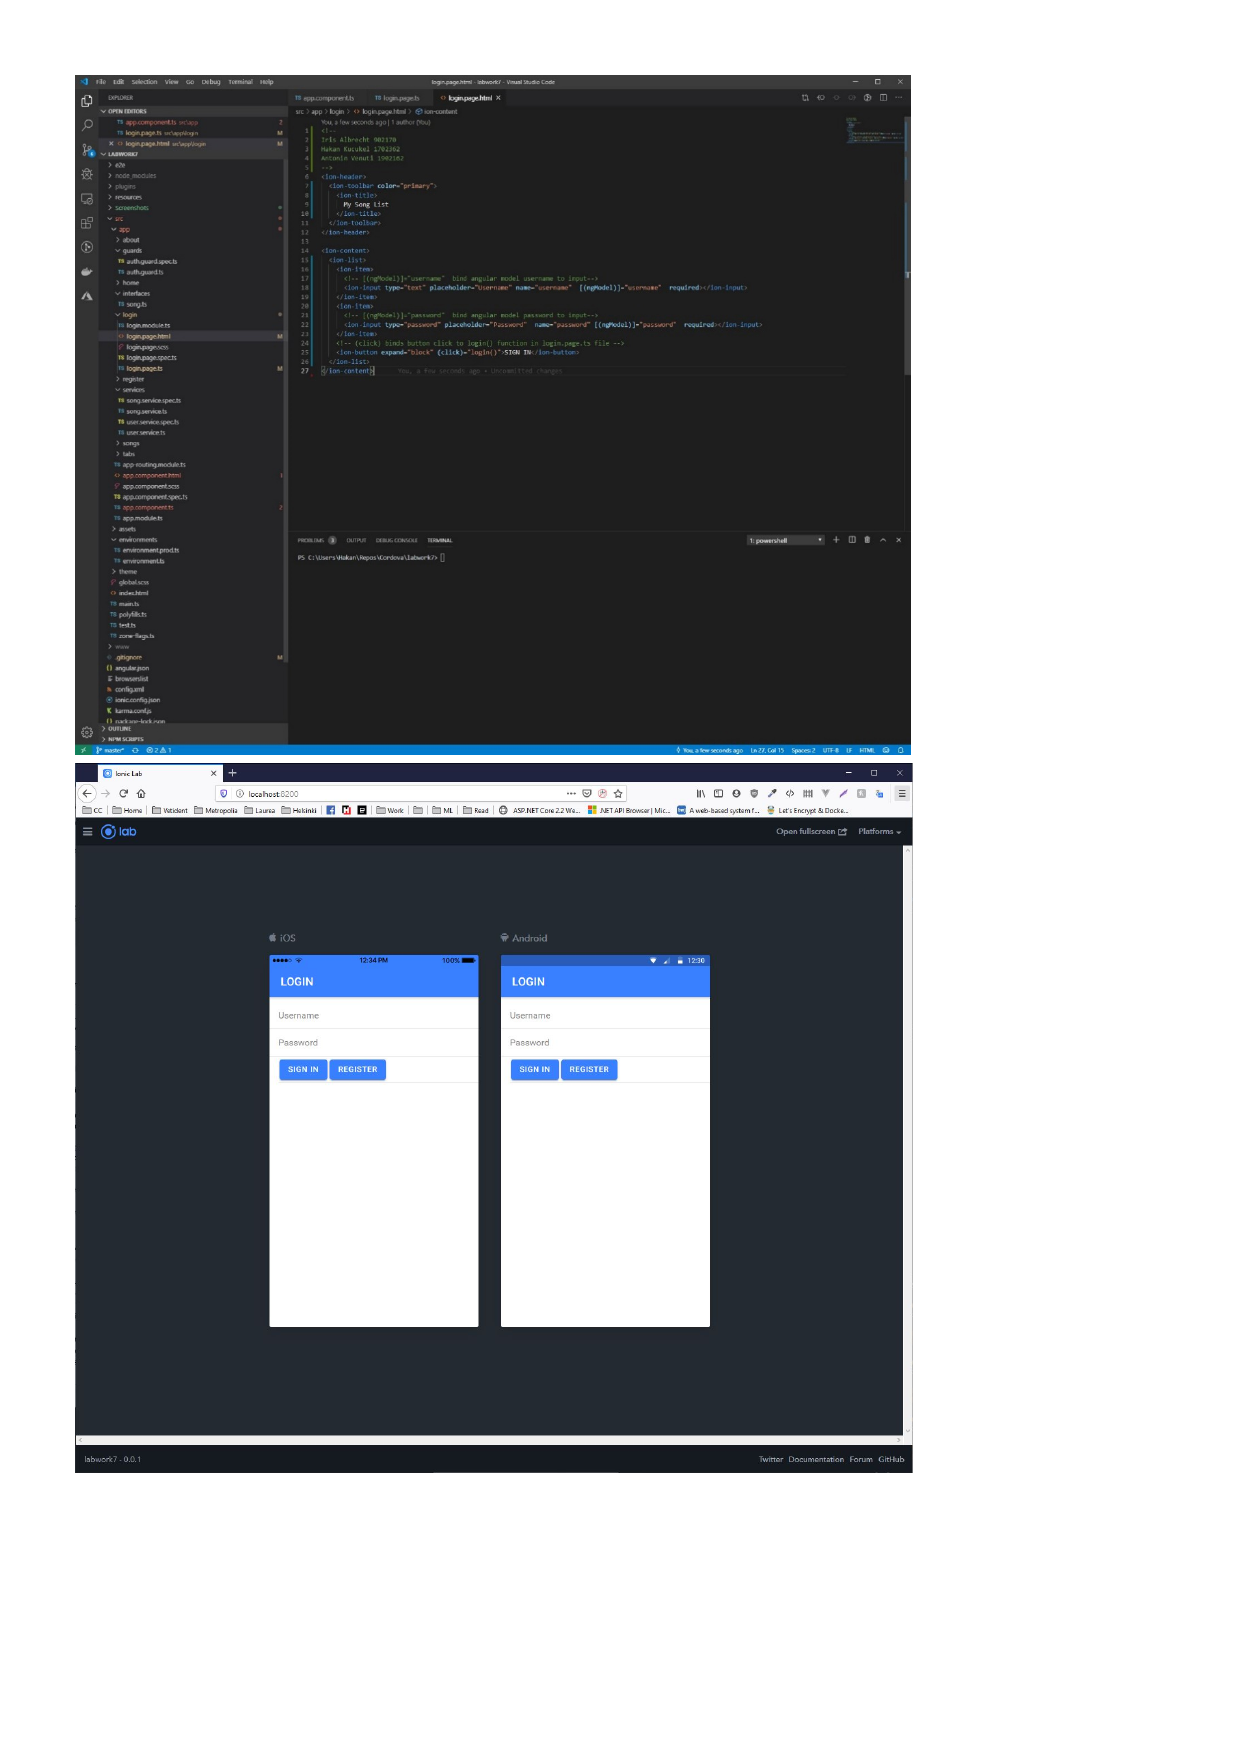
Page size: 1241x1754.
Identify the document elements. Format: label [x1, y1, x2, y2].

picture [75, 763, 913, 1473]
picture [75, 75, 911, 755]
